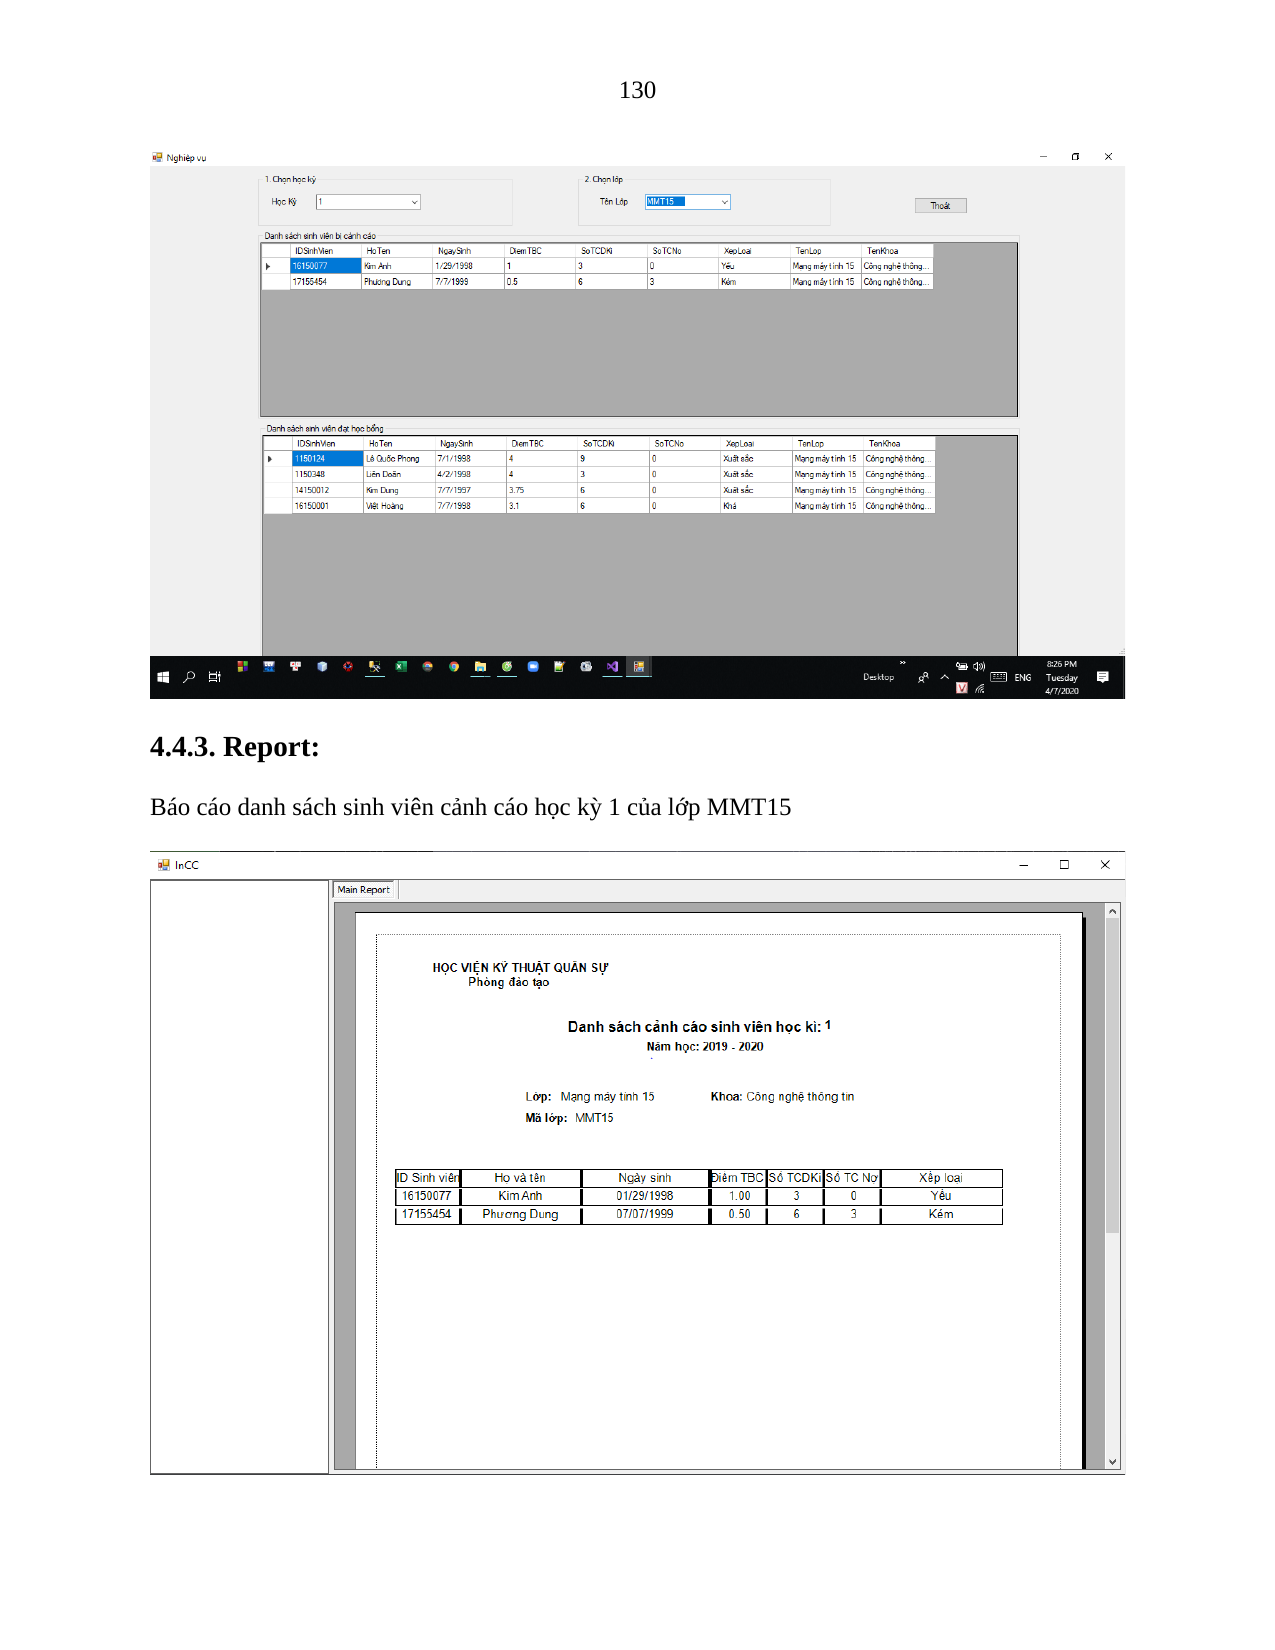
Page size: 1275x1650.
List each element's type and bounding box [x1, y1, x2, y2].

picture [150, 150, 1125, 699]
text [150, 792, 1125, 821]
picture [150, 851, 1125, 1475]
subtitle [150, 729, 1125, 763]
